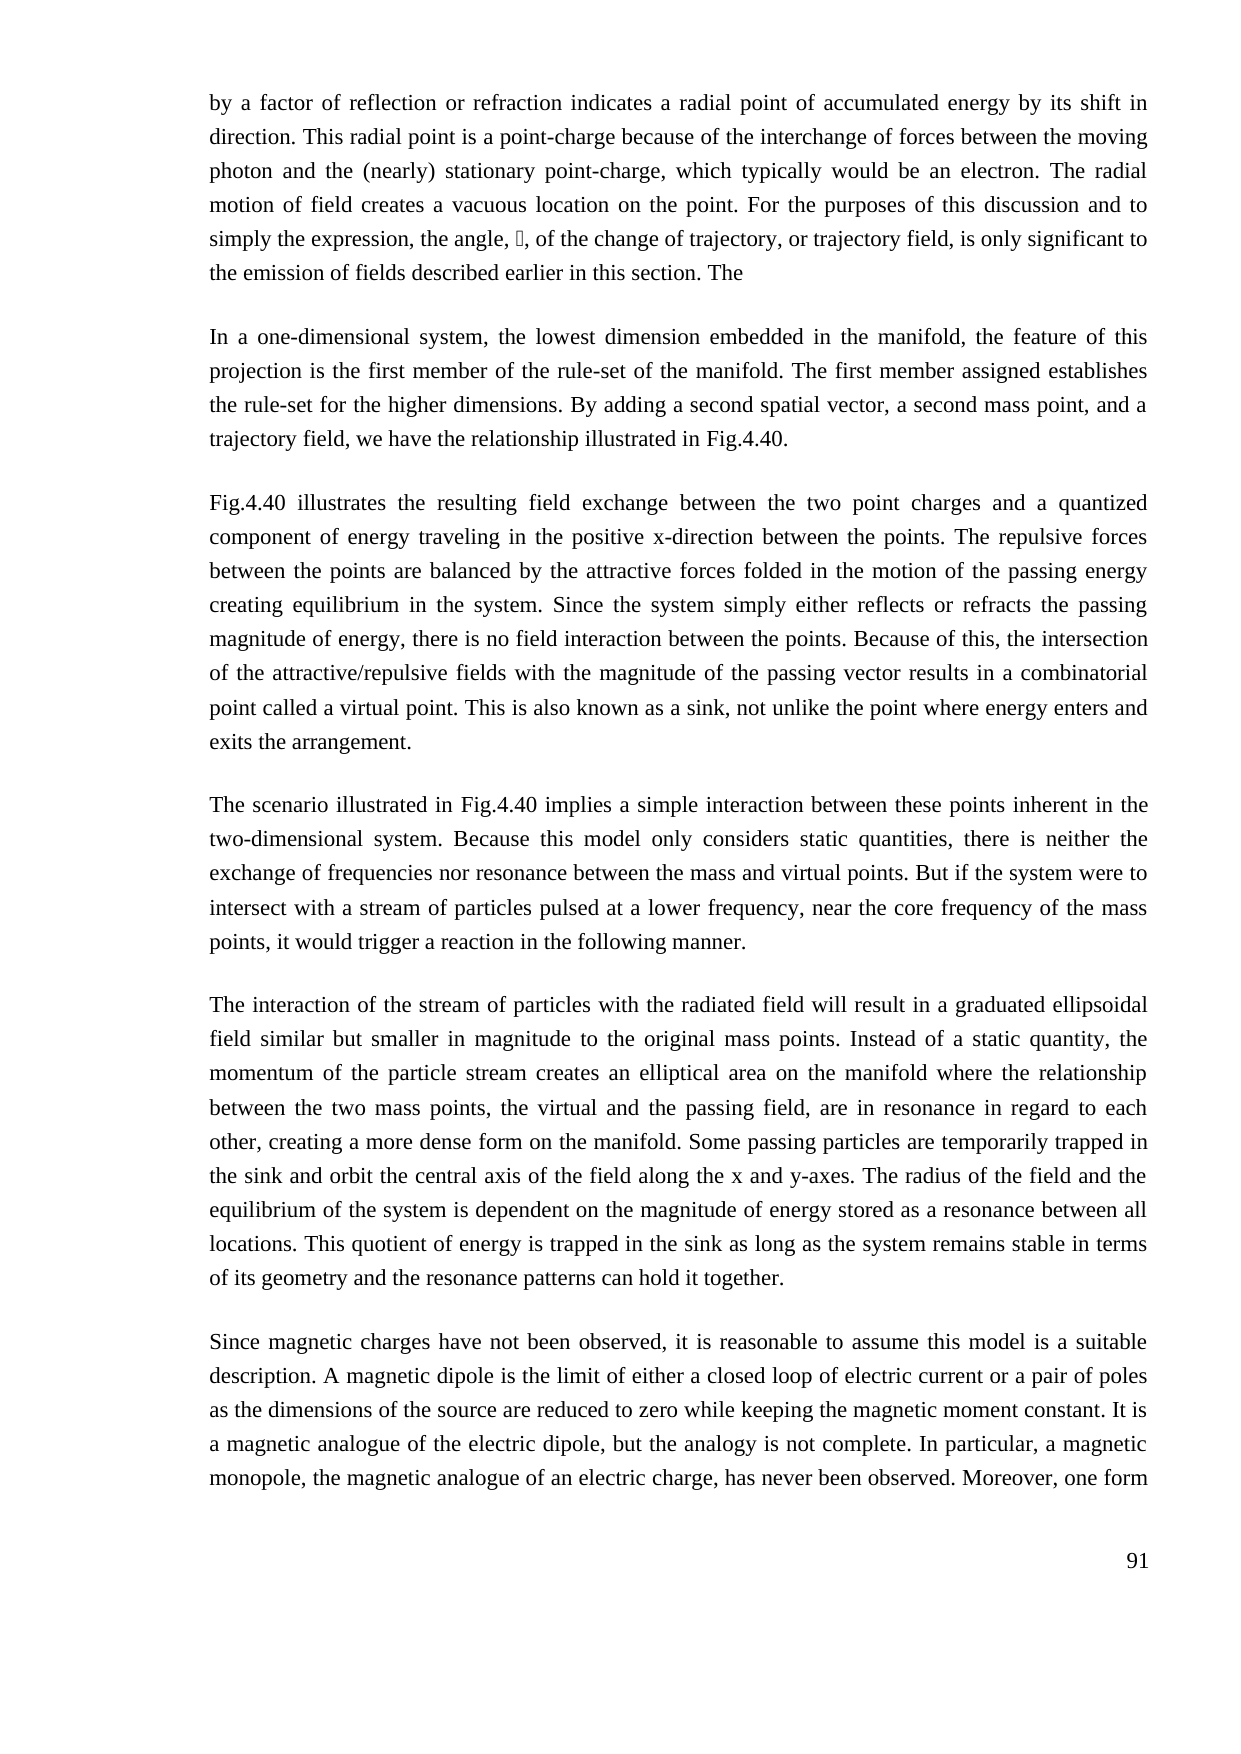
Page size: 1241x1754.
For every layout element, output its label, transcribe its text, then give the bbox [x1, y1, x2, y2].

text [209, 89, 1149, 286]
text The interaction of the stream of particles with the radiated field will result in a graduated ellipsoidal field similar but smaller in magnitude to the original mass points. Instead of a static quantity, the momentum of the particle stream creates an elliptical area on the manifold where the relationship between the two mass points, the virtual and the passing field, are in resonance in regard to each other, creating a more dense form on the manifold. Some passing particles are temporarily trapped in the sink and orbit the central axis of the field along the x and y-axes. The radius of the field and the equilibrium of the system is dependent on the magnitude of energy stored as a resonance between all locations. This quotient of energy is trapped in the sink as long as the system remains stable in terms of its geometry and the resonance patterns can hold it together. [209, 991, 1149, 1291]
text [209, 1328, 1149, 1491]
